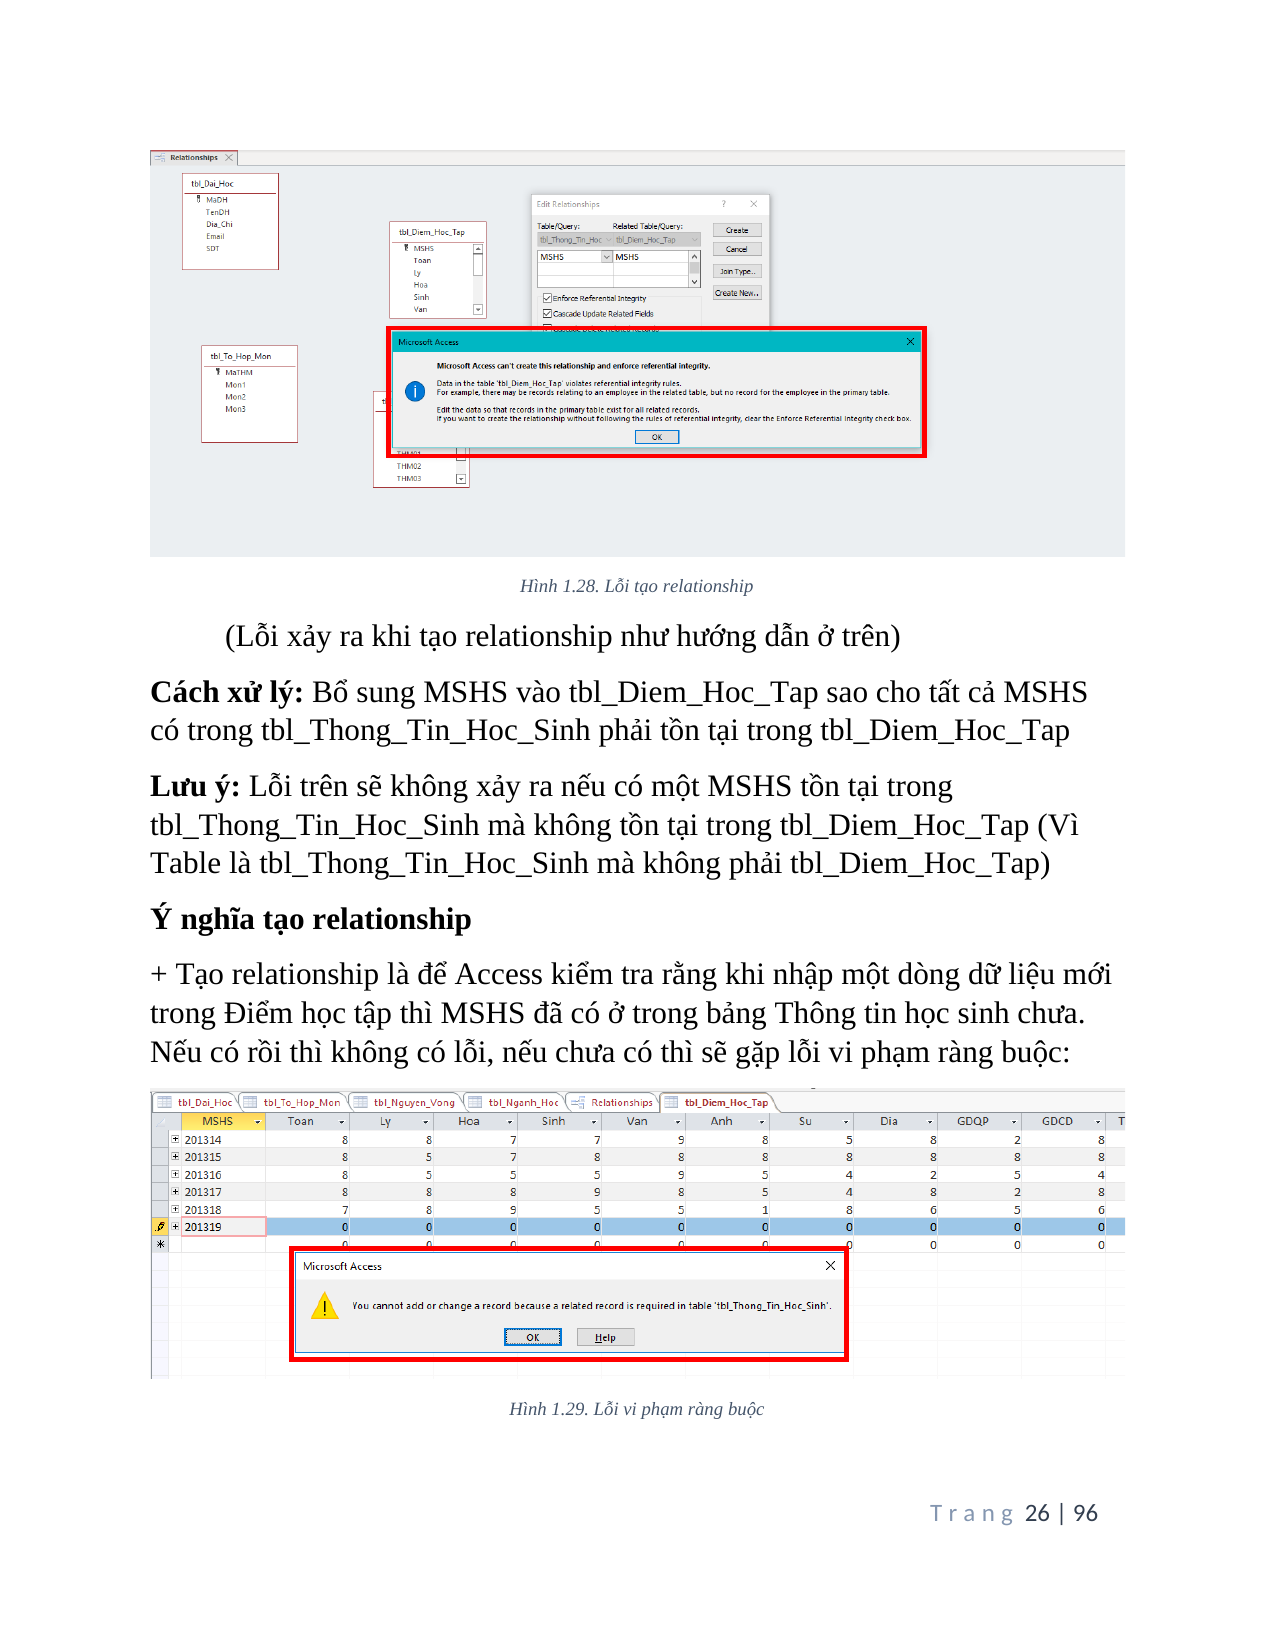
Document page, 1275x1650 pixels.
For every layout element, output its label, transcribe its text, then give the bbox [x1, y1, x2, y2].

text Lưu ý: Lỗi trên sẽ không xảy ra nếu có một MSHS tồn tại trong tbl_Thong_Tin_Hoc_Sinh mà không tồn tại trong tbl_Diem_Hoc_Tap (Vì Table là tbl_Thong_Tin_Hoc_Sinh mà không phải tbl_Diem_Hoc_Tap) [150, 767, 1125, 881]
picture [150, 150, 1125, 557]
picture [150, 1088, 1125, 1379]
text + Tạo relationship là để Access kiểm tra rằng khi nhập một dòng dữ liệu mới trong Điểm học tập thì MSHS đã có ở trong bảng Thông tin học sinh chưa. Nếu có rồi thì không có lỗi, nếu chưa có thì sẽ gặp lỗi vi phạm ràng buộc: [150, 955, 1125, 1069]
text (Lỗi xảy ra khi tạo relationship như hướng dẫn ở trên) [225, 617, 1125, 653]
text Cách xử lý: Bổ sung MSHS vào tbl_Diem_Hoc_Tap sao cho tất cả MSHS có trong tbl_Thong_Tin_Hoc_Sinh phải tồn tại trong tbl_Diem_Hoc_Tap [150, 673, 1125, 748]
text Ý nghĩa tạo relationship [150, 900, 1125, 936]
